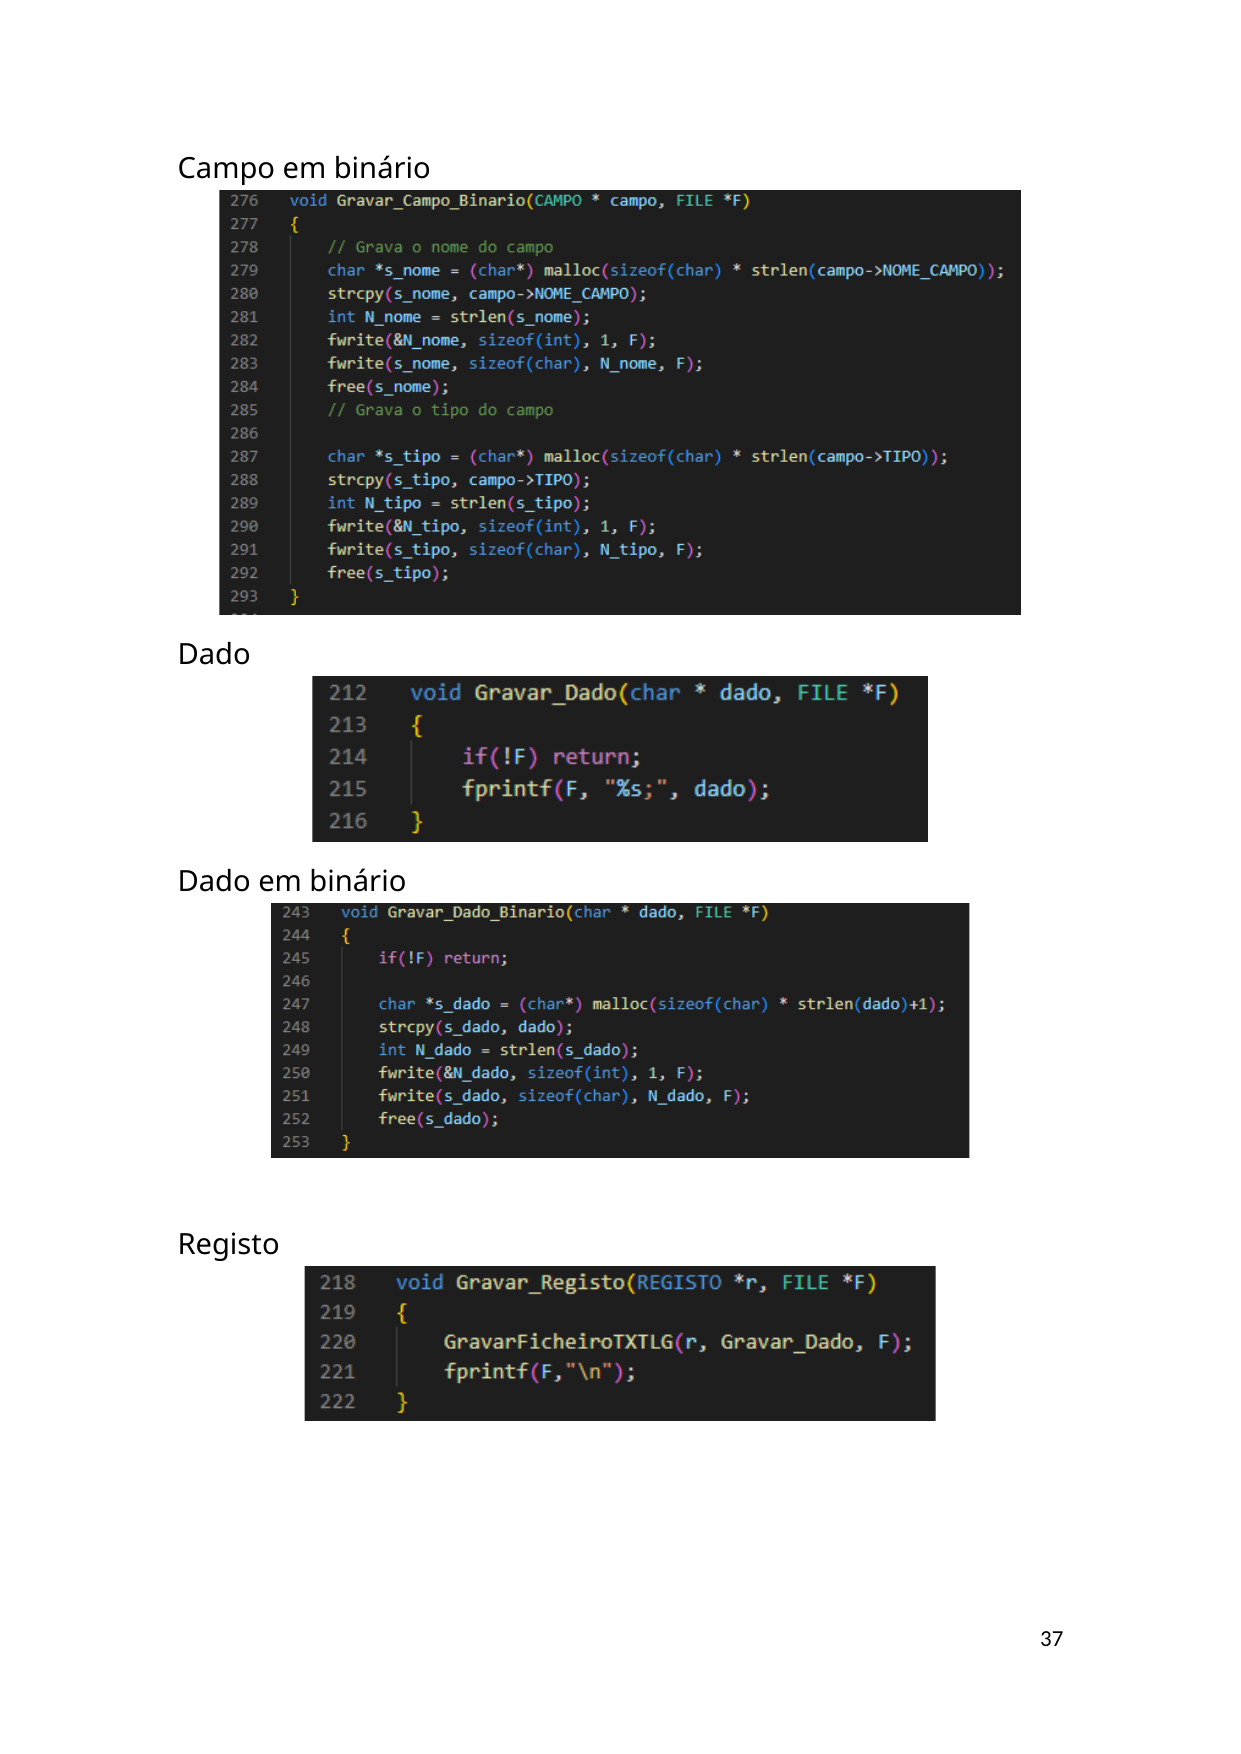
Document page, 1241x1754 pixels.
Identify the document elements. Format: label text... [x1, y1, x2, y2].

picture [312, 676, 928, 842]
picture [219, 190, 1021, 615]
subtitle Registo [177, 1223, 1063, 1263]
picture [304, 1266, 936, 1421]
subtitle Dado [177, 633, 1063, 673]
subtitle Campo em binário [177, 148, 1063, 187]
subtitle Dado em binário [177, 861, 1063, 900]
picture [271, 903, 970, 1158]
